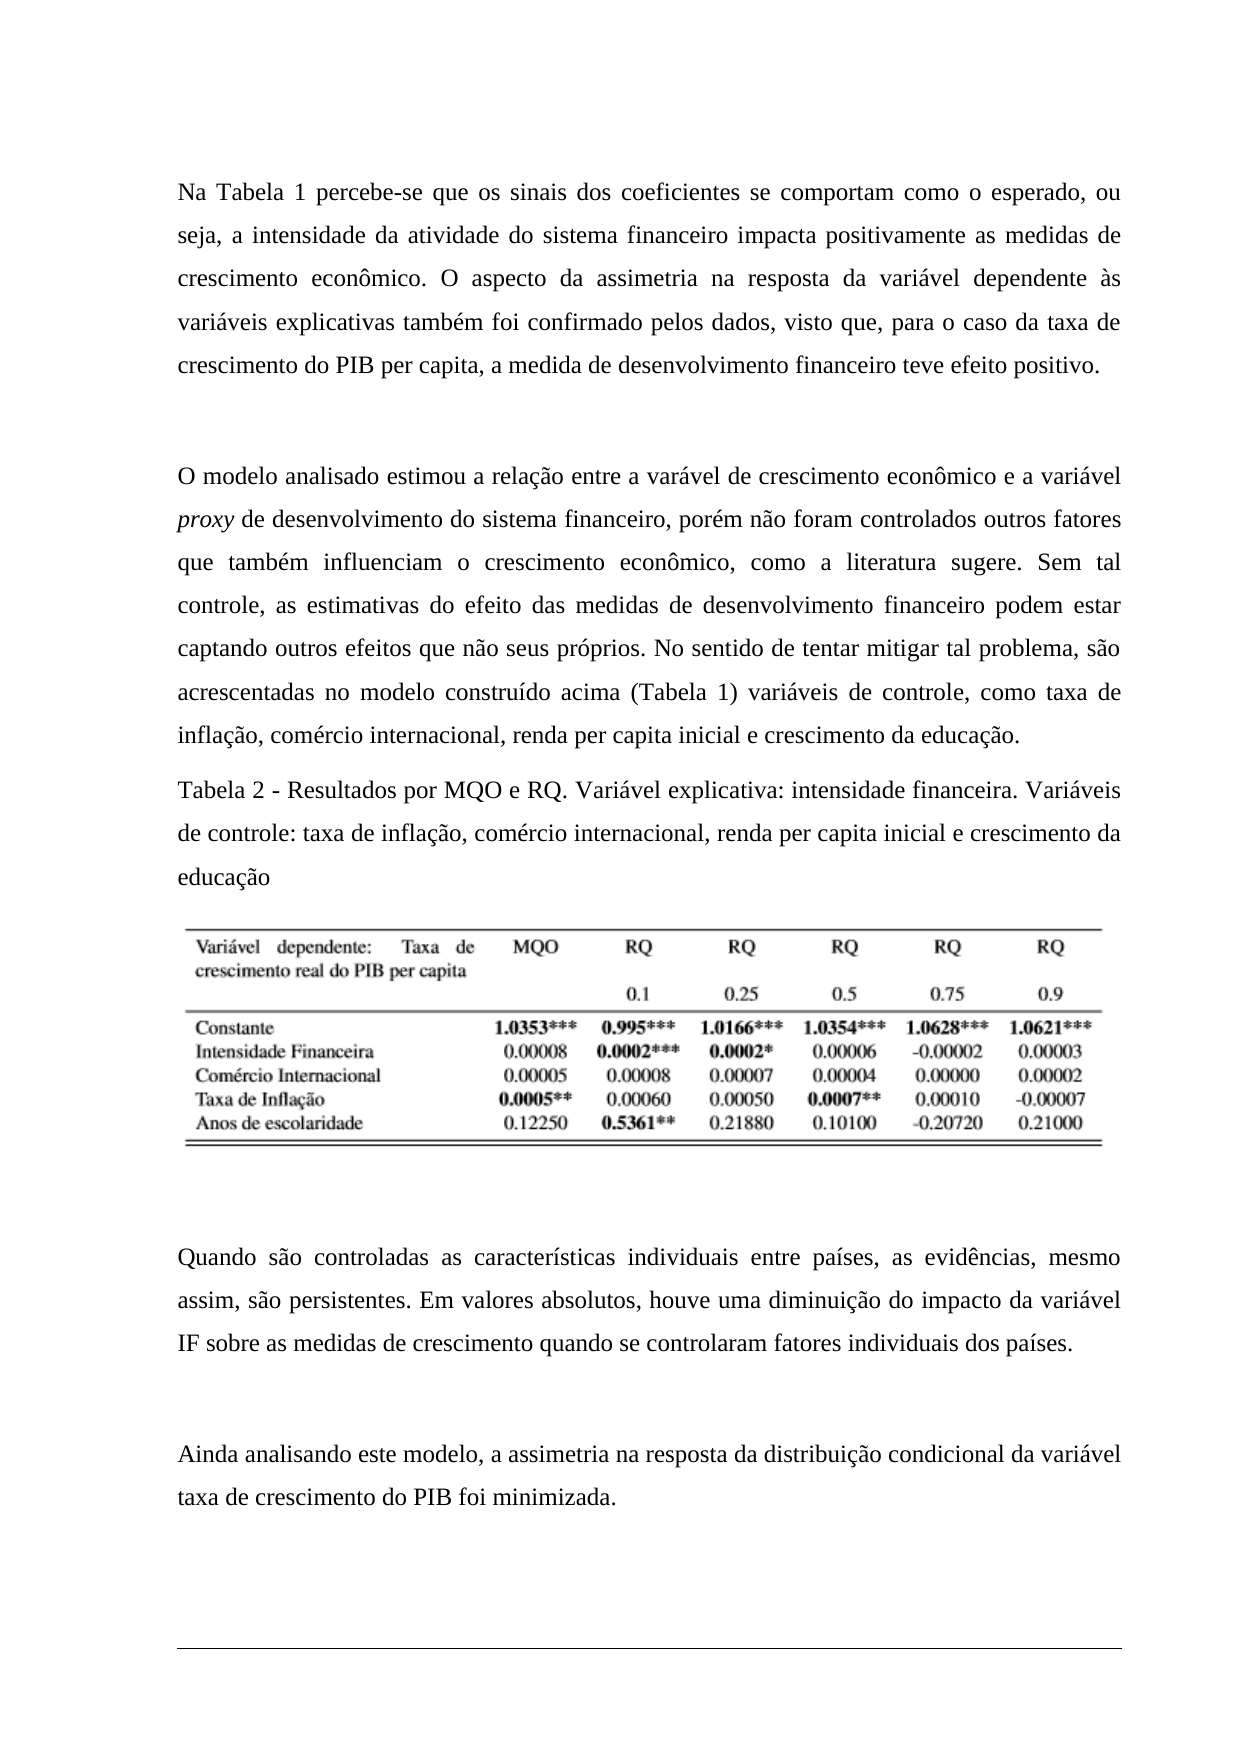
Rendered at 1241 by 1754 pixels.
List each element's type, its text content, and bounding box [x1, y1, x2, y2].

text Na Tabela 1 percebe-se que os sinais dos coeficientes se comportam como o esperado, ou seja, a intensidade da atividade do sistema financeiro impacta positivamente as medidas de crescimento econômico. O aspecto da assimetria na resposta da variável dependente às variáveis explicativas também foi confirmado pelos dados, visto que, para o caso da taxa de crescimento do PIB per capita, a medida de desenvolvimento financeiro teve efeito positivo. [177, 177, 1122, 378]
text Ainda analisando este modelo, a assimetria na resposta da distribuição condicional da variável taxa de crescimento do PIB foi minimizada. [177, 1439, 1122, 1511]
text Quando são controladas as características individuais entre países, as evidências, mesmo assim, são persistentes. Em valores absolutos, houve uma diminuição do impacto da variável IF sobre as medidas de crescimento quando se controlaram fatores individuais dos países. [177, 1242, 1122, 1357]
text O modelo analisado estimou a relação entre a varável de crescimento econômico e a variável proxy de desenvolvimento do sistema financeiro, porém não foram controlados outros fatores que também influenciam o crescimento econômico, como a literatura sugere. Sem tal controle, as estimativas do efeito das medidas de desenvolvimento financeiro podem estar captando outros efeitos que não seus próprios. No sentido de tentar mitigar tal problema, são acrescentadas no modelo construído acima (Tabela 1) variáveis de controle, como taxa de inflação, comércio internacional, renda per capita inicial e crescimento da educação. [177, 461, 1122, 748]
text Tabela 2 - Resultados por MQO e RQ. Variável explicativa: intensidade financeira. Variáveis de controle: taxa de inflação, comércio internacional, renda per capita inicial e crescimento da educação [177, 775, 1122, 890]
picture [177, 917, 1123, 1160]
